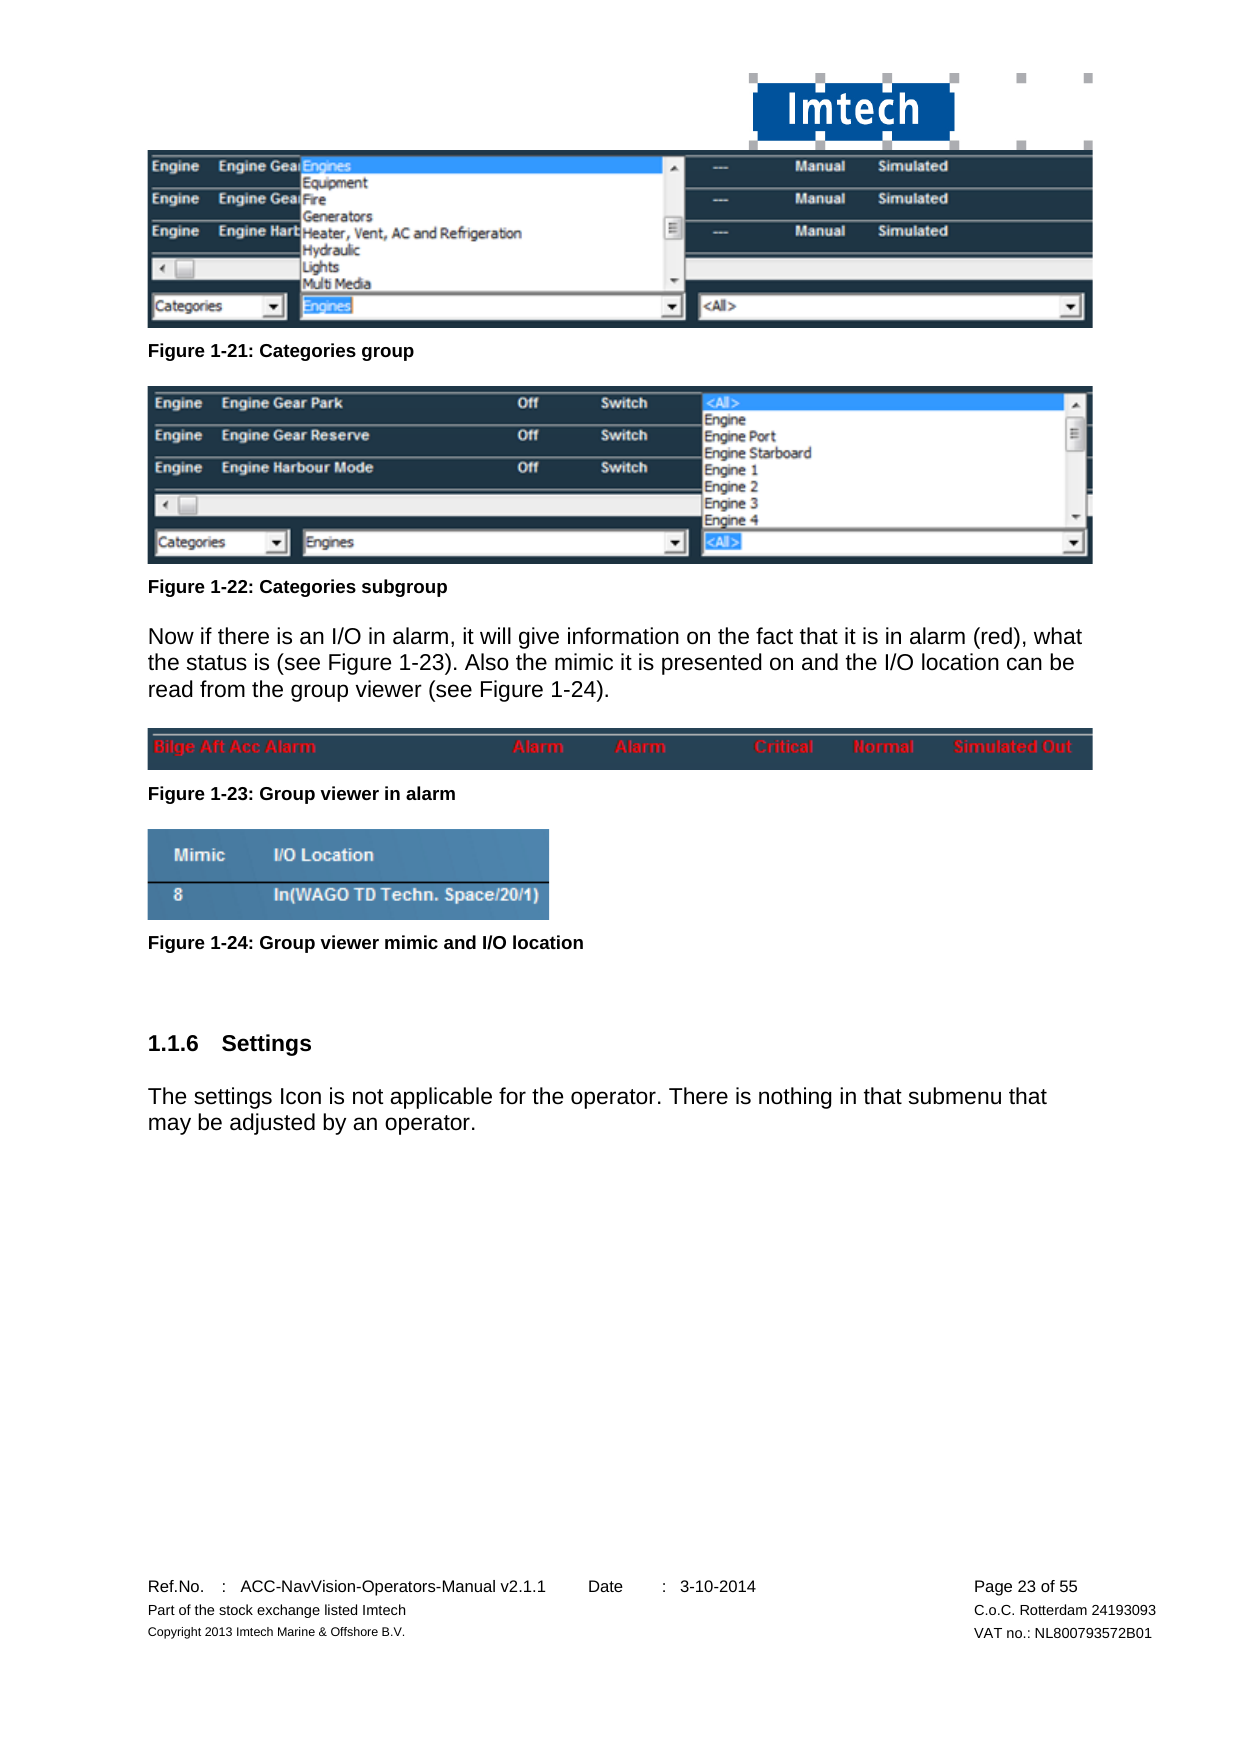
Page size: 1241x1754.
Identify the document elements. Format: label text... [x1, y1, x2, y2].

picture [147, 386, 1093, 564]
picture [147, 728, 1093, 770]
subtitle Settings [148, 1030, 1093, 1056]
text Figure 1-21: Categories group [148, 340, 1093, 361]
picture [147, 73, 1093, 328]
text The settings Icon is not applicable for the operator. There is nothing in that submenu that may be adjusted by an operator. [148, 1083, 1093, 1136]
picture [147, 829, 550, 920]
text Figure 1-22: Categories subgroup [148, 576, 1093, 598]
text Now if there is an I/O in alarm, it will give information on the fact that it is in alarm (red), what the status is (see Figure 1-23). Also the mimic it is presented on and the I/O location can be read from the group viewer (see Figure 1-24). [148, 623, 1093, 702]
text Figure 1-23: Group viewer in alarm [148, 782, 1093, 804]
text Figure 1-24: Group viewer mimic and I/O location [148, 932, 1093, 954]
